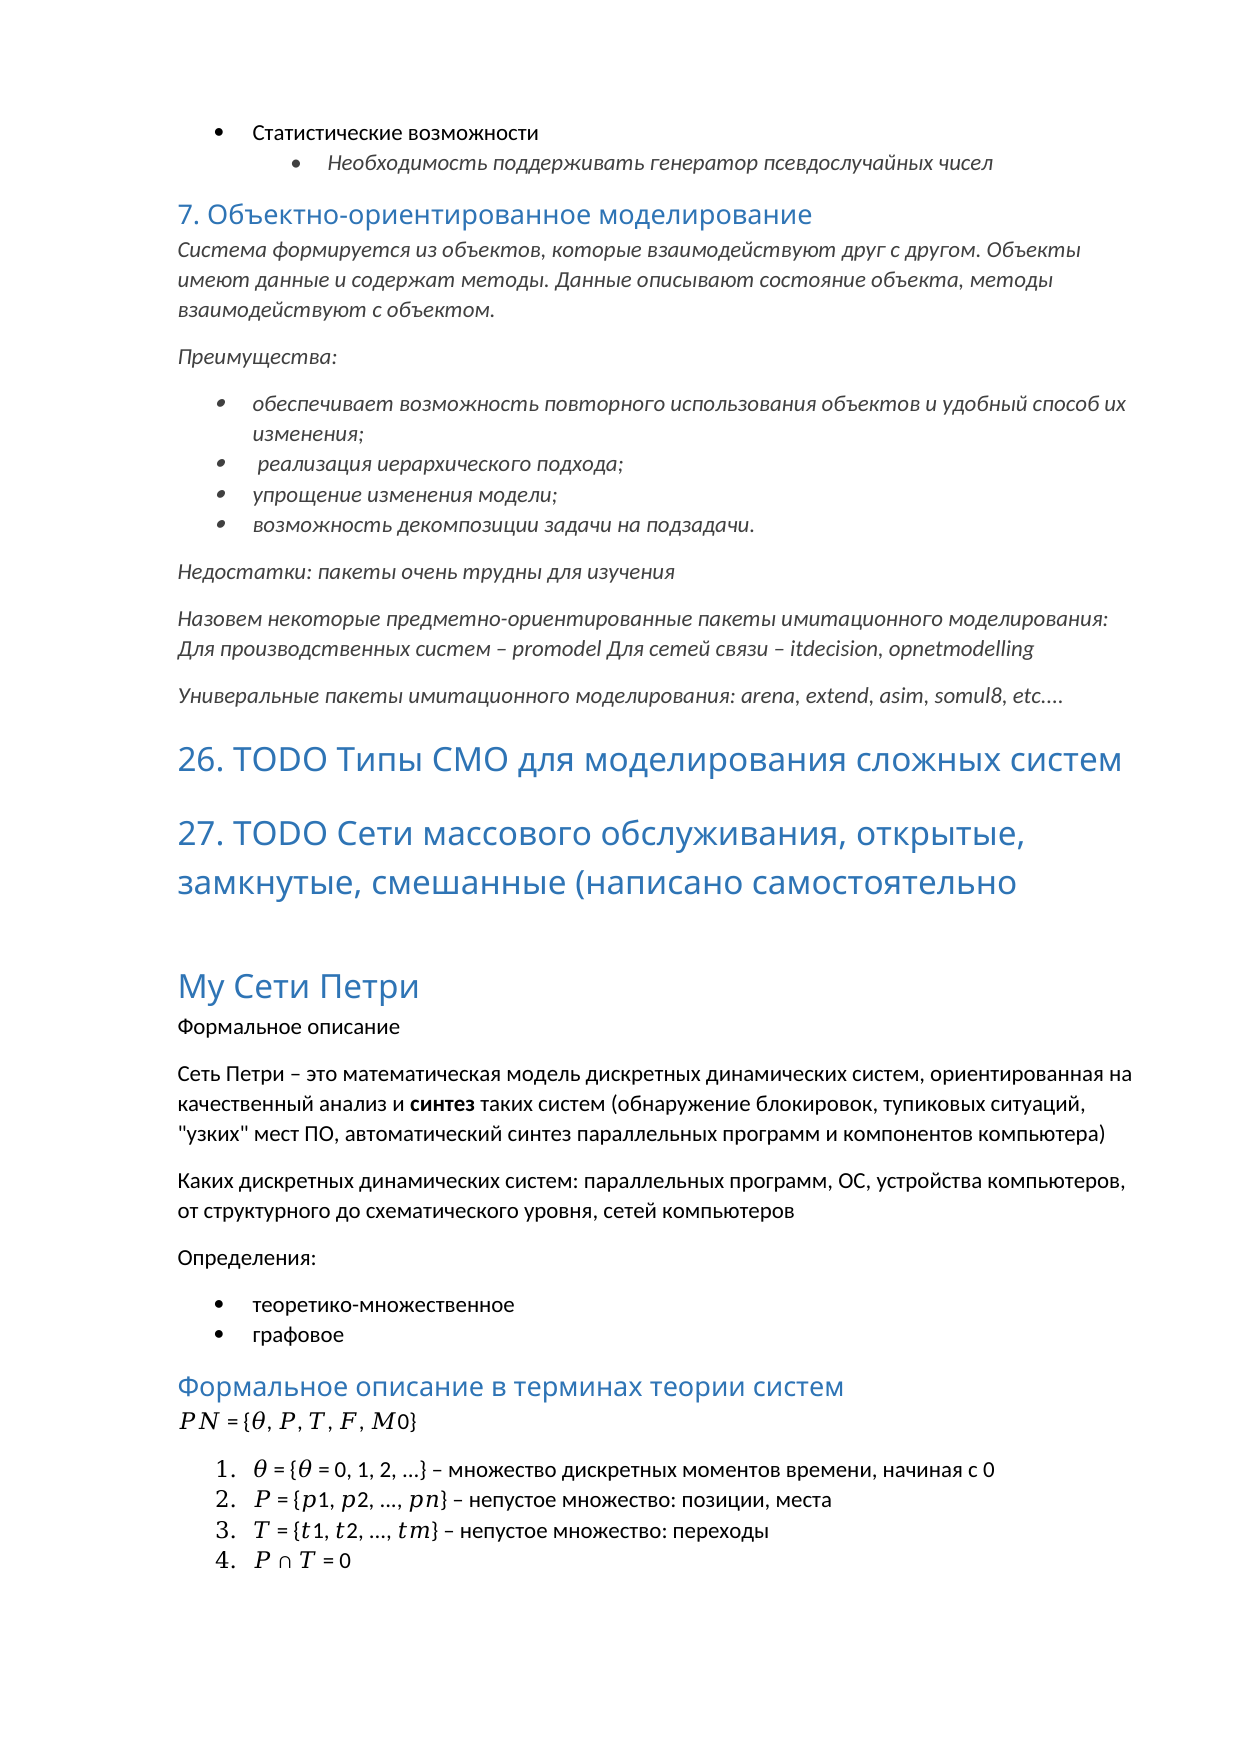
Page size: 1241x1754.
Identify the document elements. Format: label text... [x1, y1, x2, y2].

text Назовем некоторые предметно-ориентированные пакеты имитационного моделирования: Для производственных систем – promodel Для сетей связи – itdecision, opnetmodelling [177, 604, 1152, 662]
text Преимущества: [177, 342, 1152, 370]
list графовое [215, 1320, 1152, 1348]
list 𝑃 = {𝑝1, 𝑝2, ..., 𝑝𝑛} – непустое множество: позиции, места [215, 1485, 1152, 1513]
text Система формируется из объектов, которые взаимодействуют друг с другом. Объекты имеют данные и содержат методы. Данные описывают состояние объекта, методы взаимодействуют с объектом. [177, 235, 1152, 323]
text Универальные пакеты имитационного моделирования: arena, extend, asim, somul8, etc.... [177, 681, 1152, 709]
list обеспечивает возможность повторного использования объектов и удобный способ их изменения; [215, 389, 1152, 447]
text 𝑃𝑁 = {𝜃, 𝑃, 𝑇, 𝐹, 𝑀0} [177, 1407, 1152, 1436]
list возможность декомпозиции задачи на подзадачи. [215, 510, 1152, 538]
list Необходимость поддерживать генератор псевдослучайных чисел [290, 148, 1152, 176]
subtitle 27. TODO Сети массового обслуживания, открытые, замкнутые, смешанные (написано самостоятельно [177, 810, 1152, 904]
text Формальное описание [177, 1012, 1152, 1040]
list упрощение изменения модели; [215, 480, 1152, 508]
list теоретико-множественное [215, 1290, 1152, 1318]
subtitle Формальное описание в терминах теории систем [177, 1367, 1152, 1404]
text Недостатки: пакеты очень трудны для изучения [177, 557, 1152, 585]
list 𝑃 ∩ 𝑇 = 0 [215, 1546, 1152, 1575]
text Определения: [177, 1243, 1152, 1271]
list реализация иерархического подхода; [215, 449, 1152, 478]
text Каких дискретных динамических систем: параллельных программ, ОС, устройства компьютеров, от структурного до схематического уровня, сетей компьютеров [177, 1166, 1152, 1224]
list 𝑇 = {𝑡1, 𝑡2, ..., 𝑡𝑚} – непустое множество: переходы [215, 1516, 1152, 1544]
list Статистические возможности [215, 118, 1152, 146]
list 𝜃 = {𝜃 = 0, 1, 2, ...} – множество дискретных моментов времени, начиная с 0 [215, 1454, 1152, 1483]
subtitle 7. Объектно-ориентированное моделирование [177, 195, 1152, 232]
subtitle 26. TODO Типы СМО для моделирования сложных систем [177, 736, 1152, 781]
subtitle My Сети Петри [177, 963, 1152, 1008]
text Сеть Петри – это математическая модель дискретных динамических систем, ориентированная на качественный анализ и синтез таких систем (обнаружение блокировок, тупиковых ситуаций, "узких" мест ПО, автоматический синтез параллельных программ и компонентов компьютера) [177, 1059, 1152, 1147]
